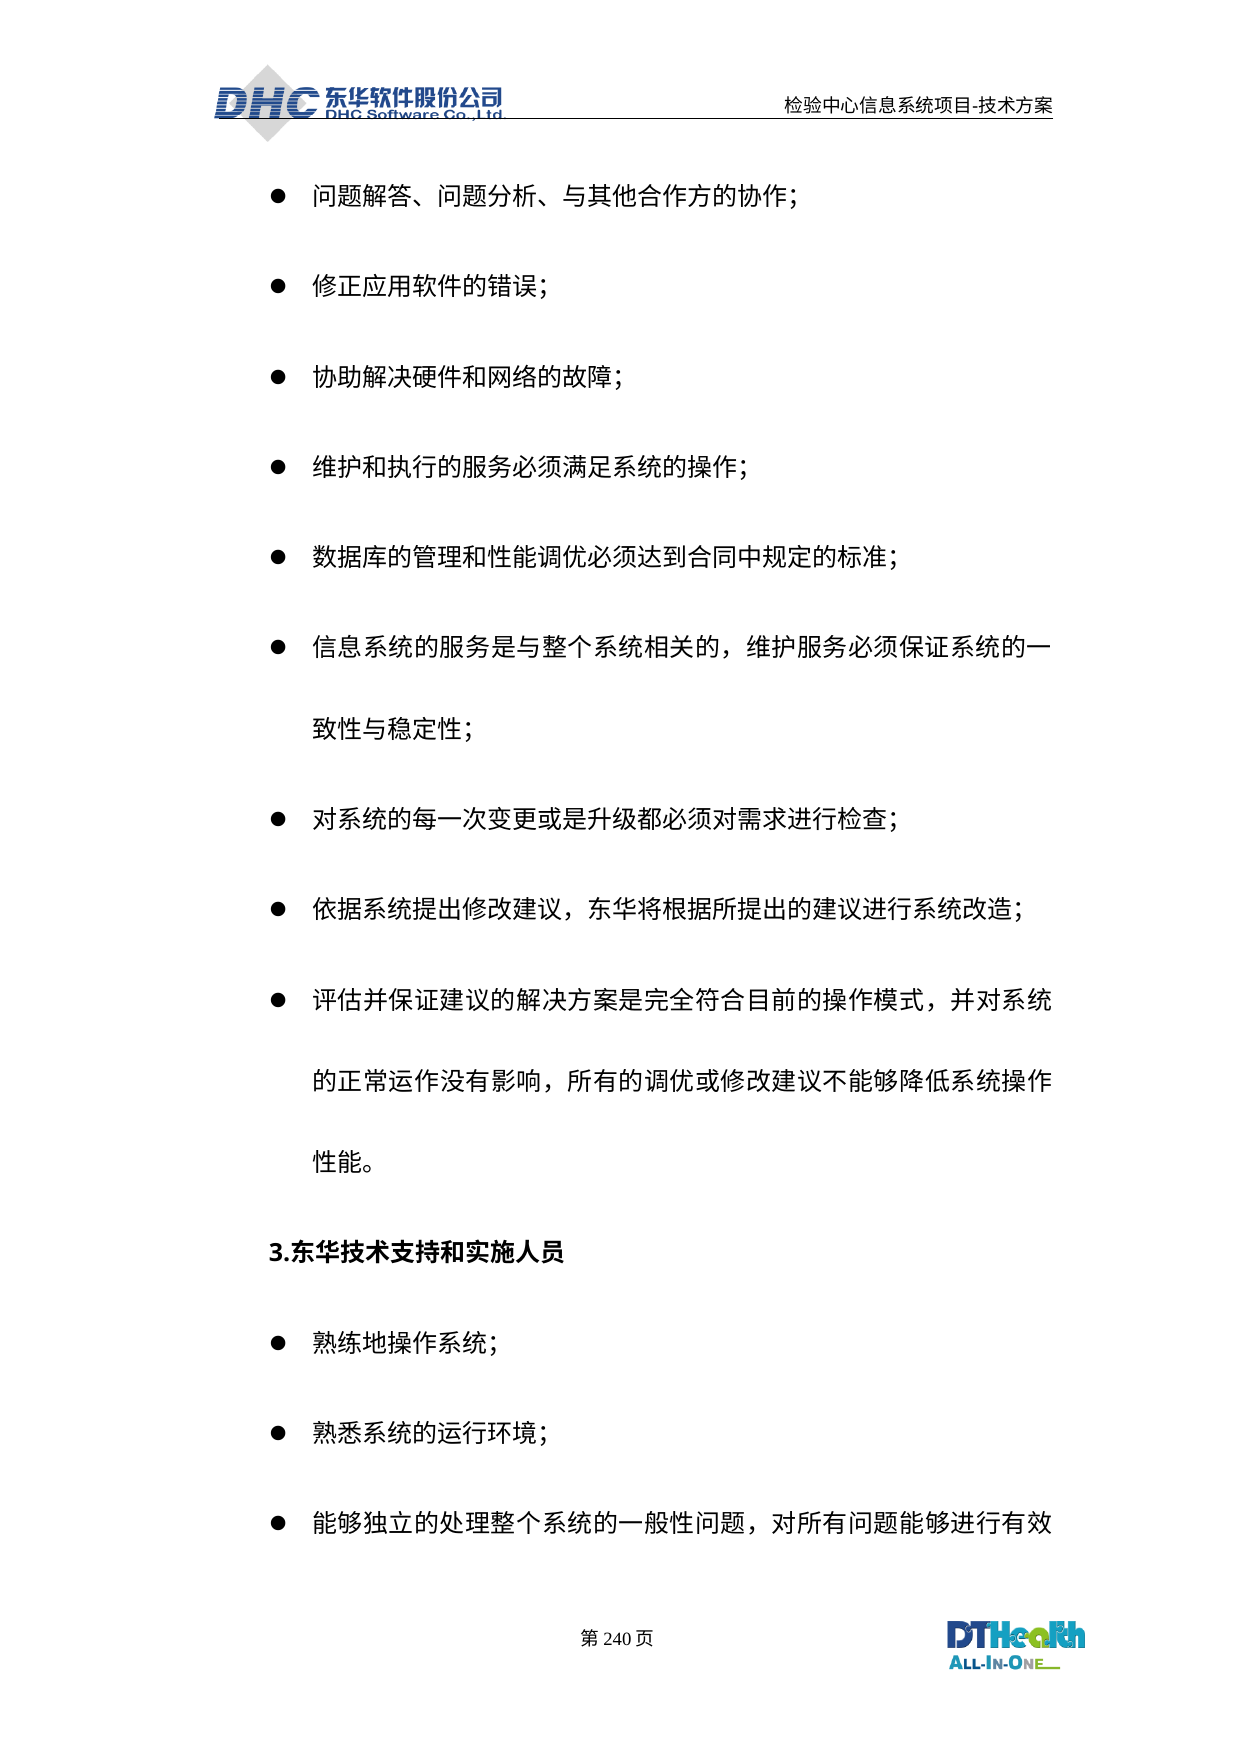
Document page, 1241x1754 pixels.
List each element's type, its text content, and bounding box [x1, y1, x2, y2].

picture [947, 1621, 1085, 1648]
list 能够独立的处理整个系统的一般性问题，对所有问题能够进行有效地记录跟踪，并能在指定时间内改正； [268, 1489, 1053, 1554]
list 维护和执行的服务必须满足系统的操作； [268, 433, 1053, 498]
text 3.东华技术支持和实施人员 [218, 1218, 1053, 1283]
list 信息系统的服务是与整个系统相关的，维护服务必须保证系统的一致性与稳定性； [268, 613, 1053, 760]
list 修正应用软件的错误； [268, 252, 1053, 317]
list 问题解答、问题分析、与其他合作方的协作； [268, 162, 1053, 227]
list 熟悉系统的运行环境； [268, 1399, 1053, 1464]
picture [947, 1653, 1061, 1670]
picture [214, 64, 506, 142]
list 协助解决硬件和网络的故障； [268, 343, 1053, 408]
list 依据系统提出修改建议，东华将根据所提出的建议进行系统改造； [268, 875, 1053, 940]
list 数据库的管理和性能调优必须达到合同中规定的标准； [268, 523, 1053, 588]
list 熟练地操作系统； [268, 1309, 1053, 1374]
list 对系统的每一次变更或是升级都必须对需求进行检查； [268, 785, 1053, 850]
list 评估并保证建议的解决方案是完全符合目前的操作模式，并对系统的正常运作没有影响，所有的调优或修改建议不能够降低系统操作性能。 [268, 966, 1053, 1193]
